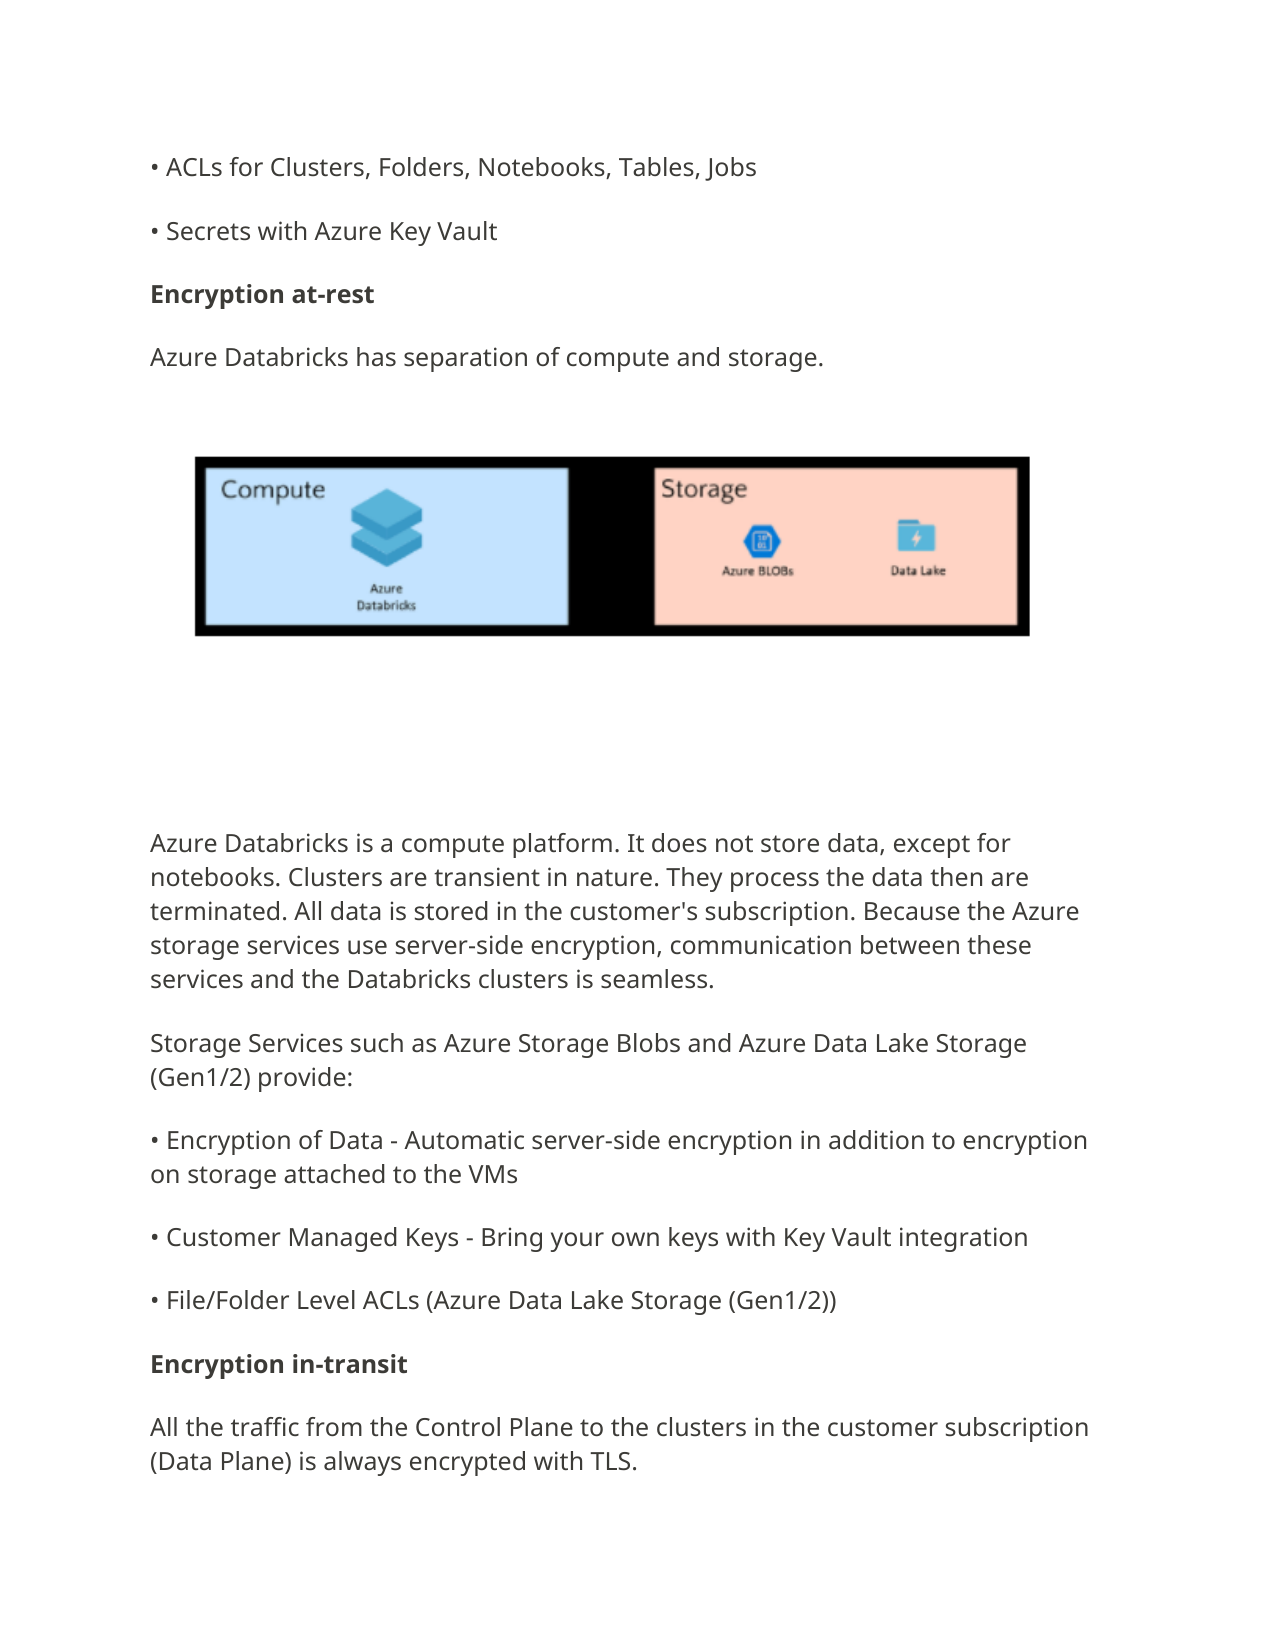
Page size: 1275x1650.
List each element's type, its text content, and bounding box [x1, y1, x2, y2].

text • File/Folder Level ACLs (Azure Data Lake Storage (Gen1/2)) [150, 1283, 1125, 1317]
picture [150, 402, 1080, 671]
text • ACLs for Clusters, Folders, Notebooks, Tables, Jobs [150, 150, 1125, 184]
text • Encryption of Data - Automatic server-side encryption in addition to encryption on storage attached to the VMs [150, 1122, 1125, 1191]
text Encryption in-transit [150, 1346, 1125, 1380]
text • Secrets with Azure Key Vault [150, 213, 1125, 247]
text Azure Databricks is a compute platform. It does not store data, except for notebooks. Clusters are transient in nature. They process the data then are terminated. All data is stored in the customer's subscription. Because the Azure storage services use server-side encryption, communication between these services and the Databricks clusters is seamless. [150, 826, 1125, 996]
text Azure Databricks has separation of compute and storage. [150, 340, 1125, 374]
text • Customer Managed Keys - Bring your own keys with Key Vault integration [150, 1220, 1125, 1254]
text Storage Services such as Azure Storage Blobs and Azure Data Lake Storage (Gen1/2) provide: [150, 1025, 1125, 1093]
text All the traffic from the Control Plane to the clusters in the customer subscription (Data Plane) is always encrypted with TLS. [150, 1409, 1125, 1478]
text Encryption at-rest [150, 276, 1125, 311]
